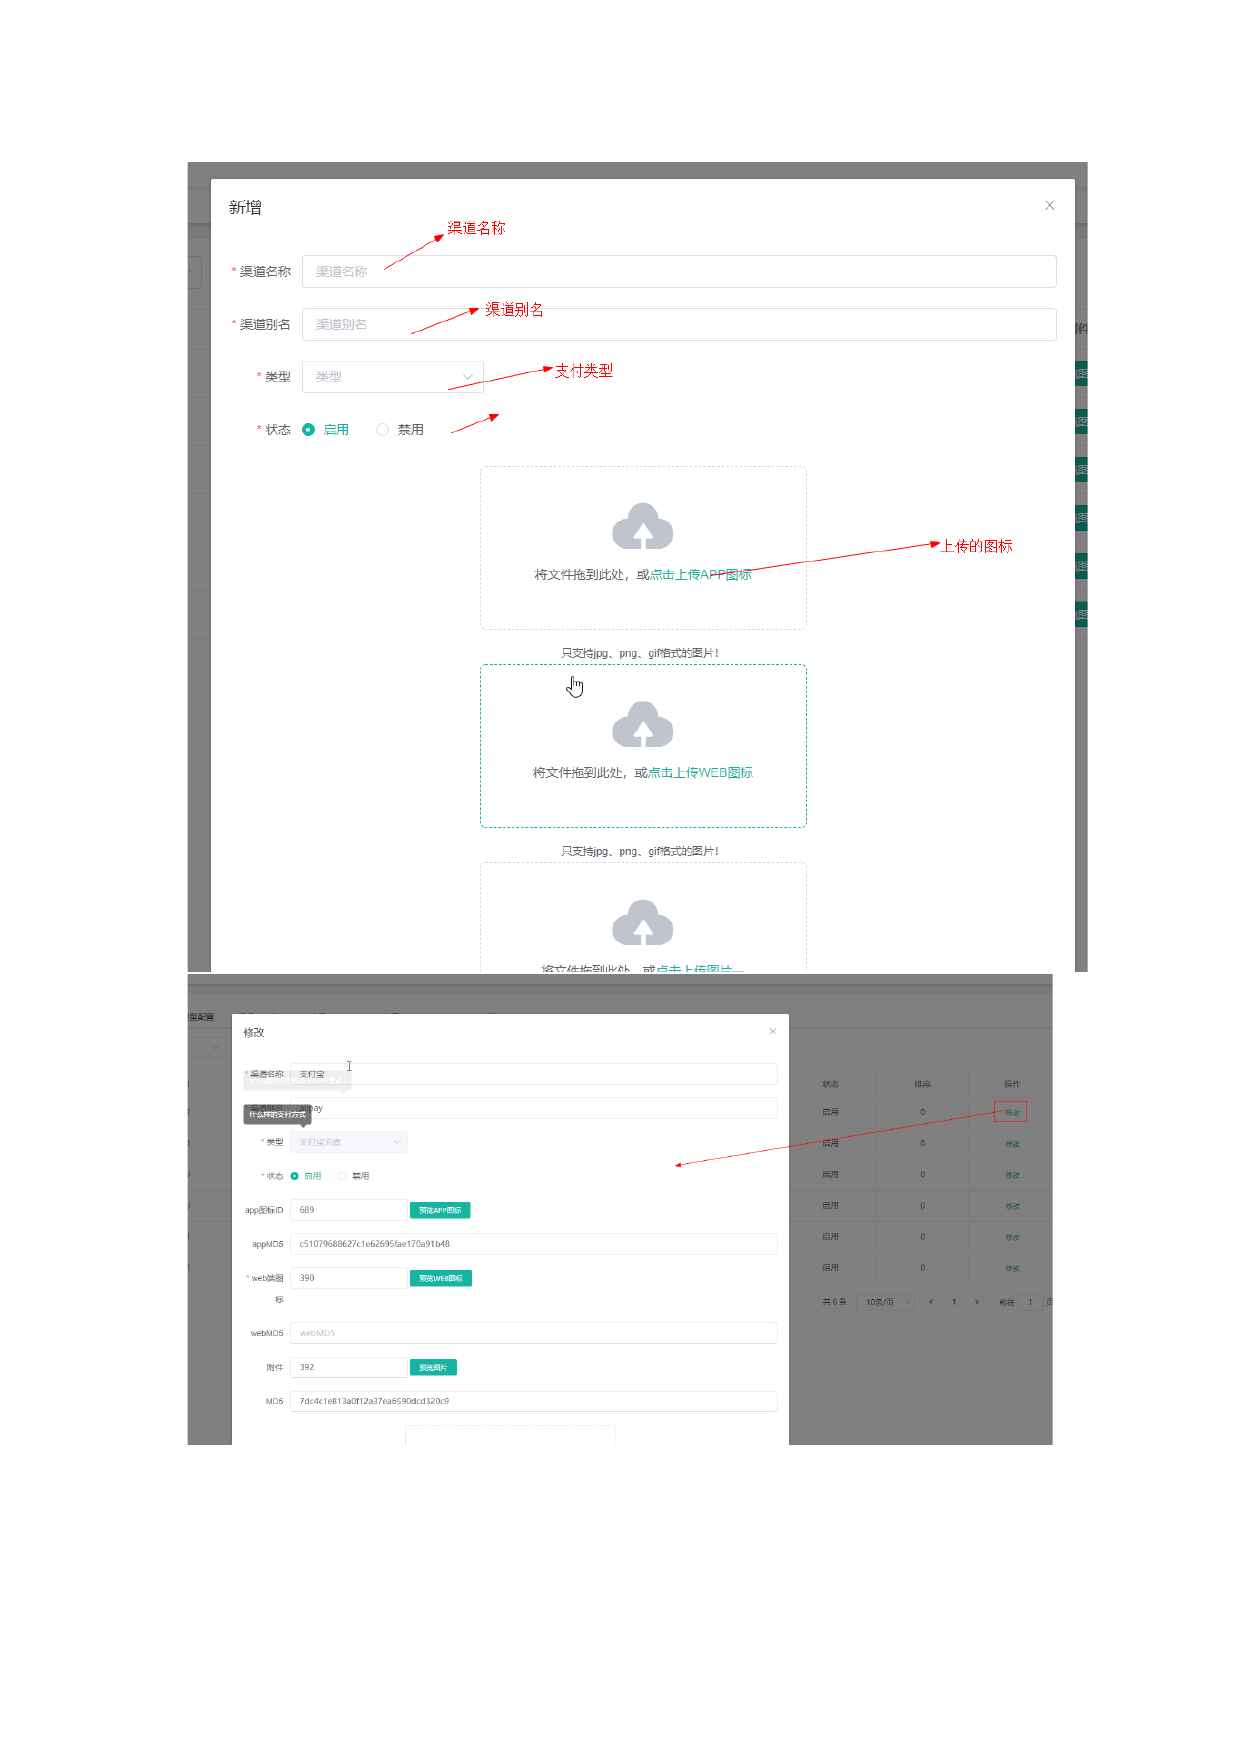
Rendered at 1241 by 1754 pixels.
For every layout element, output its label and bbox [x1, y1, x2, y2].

picture [187, 162, 1088, 972]
picture [187, 974, 1053, 1445]
